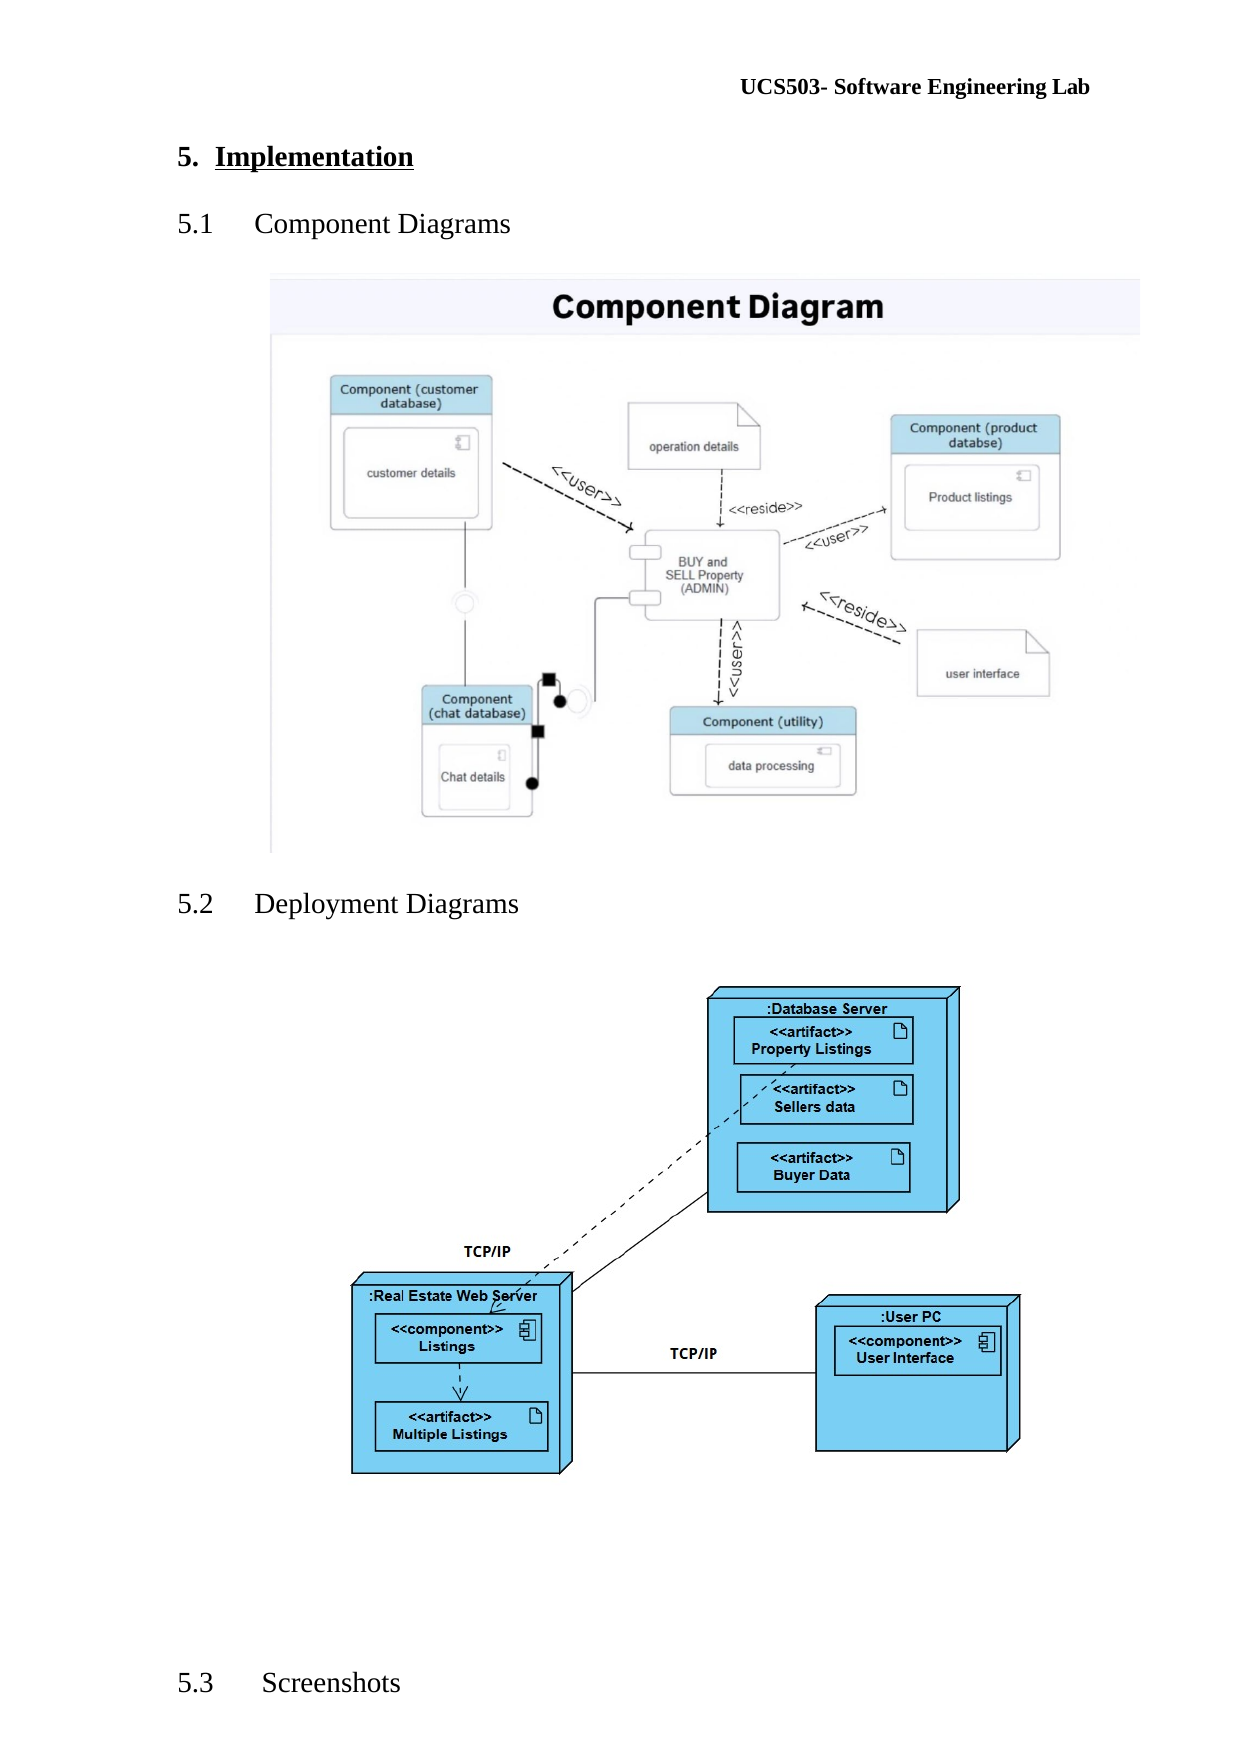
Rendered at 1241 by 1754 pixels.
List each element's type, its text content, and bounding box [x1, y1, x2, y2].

picture [269, 273, 1141, 853]
list Component Diagrams [177, 207, 1065, 240]
picture [269, 953, 1158, 1565]
list Deployment Diagrams [177, 886, 1065, 920]
list Implementation [177, 139, 1065, 173]
list Screenshots [177, 1665, 1065, 1699]
